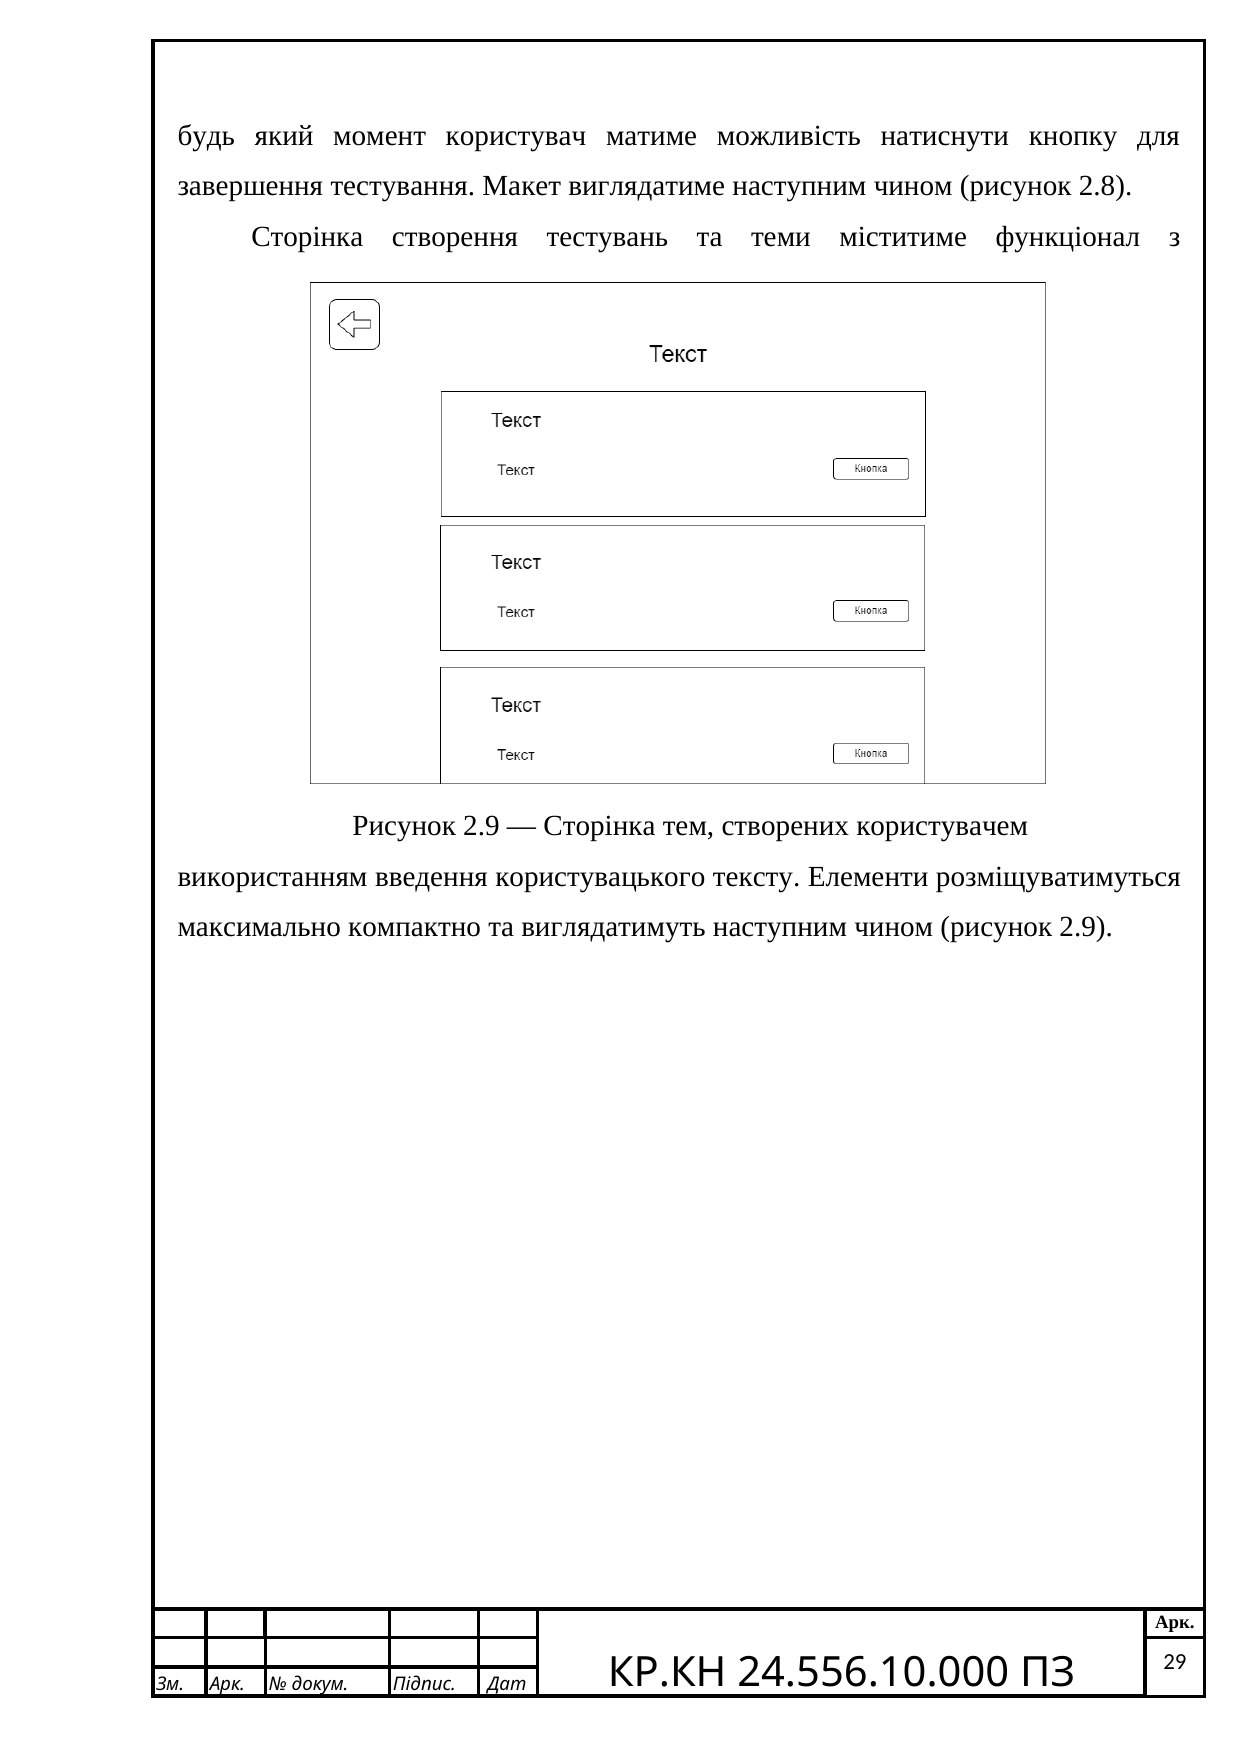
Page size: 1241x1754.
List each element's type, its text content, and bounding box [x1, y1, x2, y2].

text Сторінка проходження тестів міститиме текст питання та функціональні кнопки для взаємодії. Також поле для вводу відповіді на відповідне питання. В будь який момент користувач матиме можливість натиснути кнопку для завершення тестування. Макет виглядатиме наступним чином (рисунок 2.8). [177, 152, 1181, 202]
text Сторінка створення тестувань та теми міститиме функціонал з використанням введення користувацького тексту. Елементи розміщуватимуться максимально компактно та виглядатимуть наступним чином (рисунок 2.9). [177, 892, 1181, 943]
picture [310, 282, 1046, 784]
